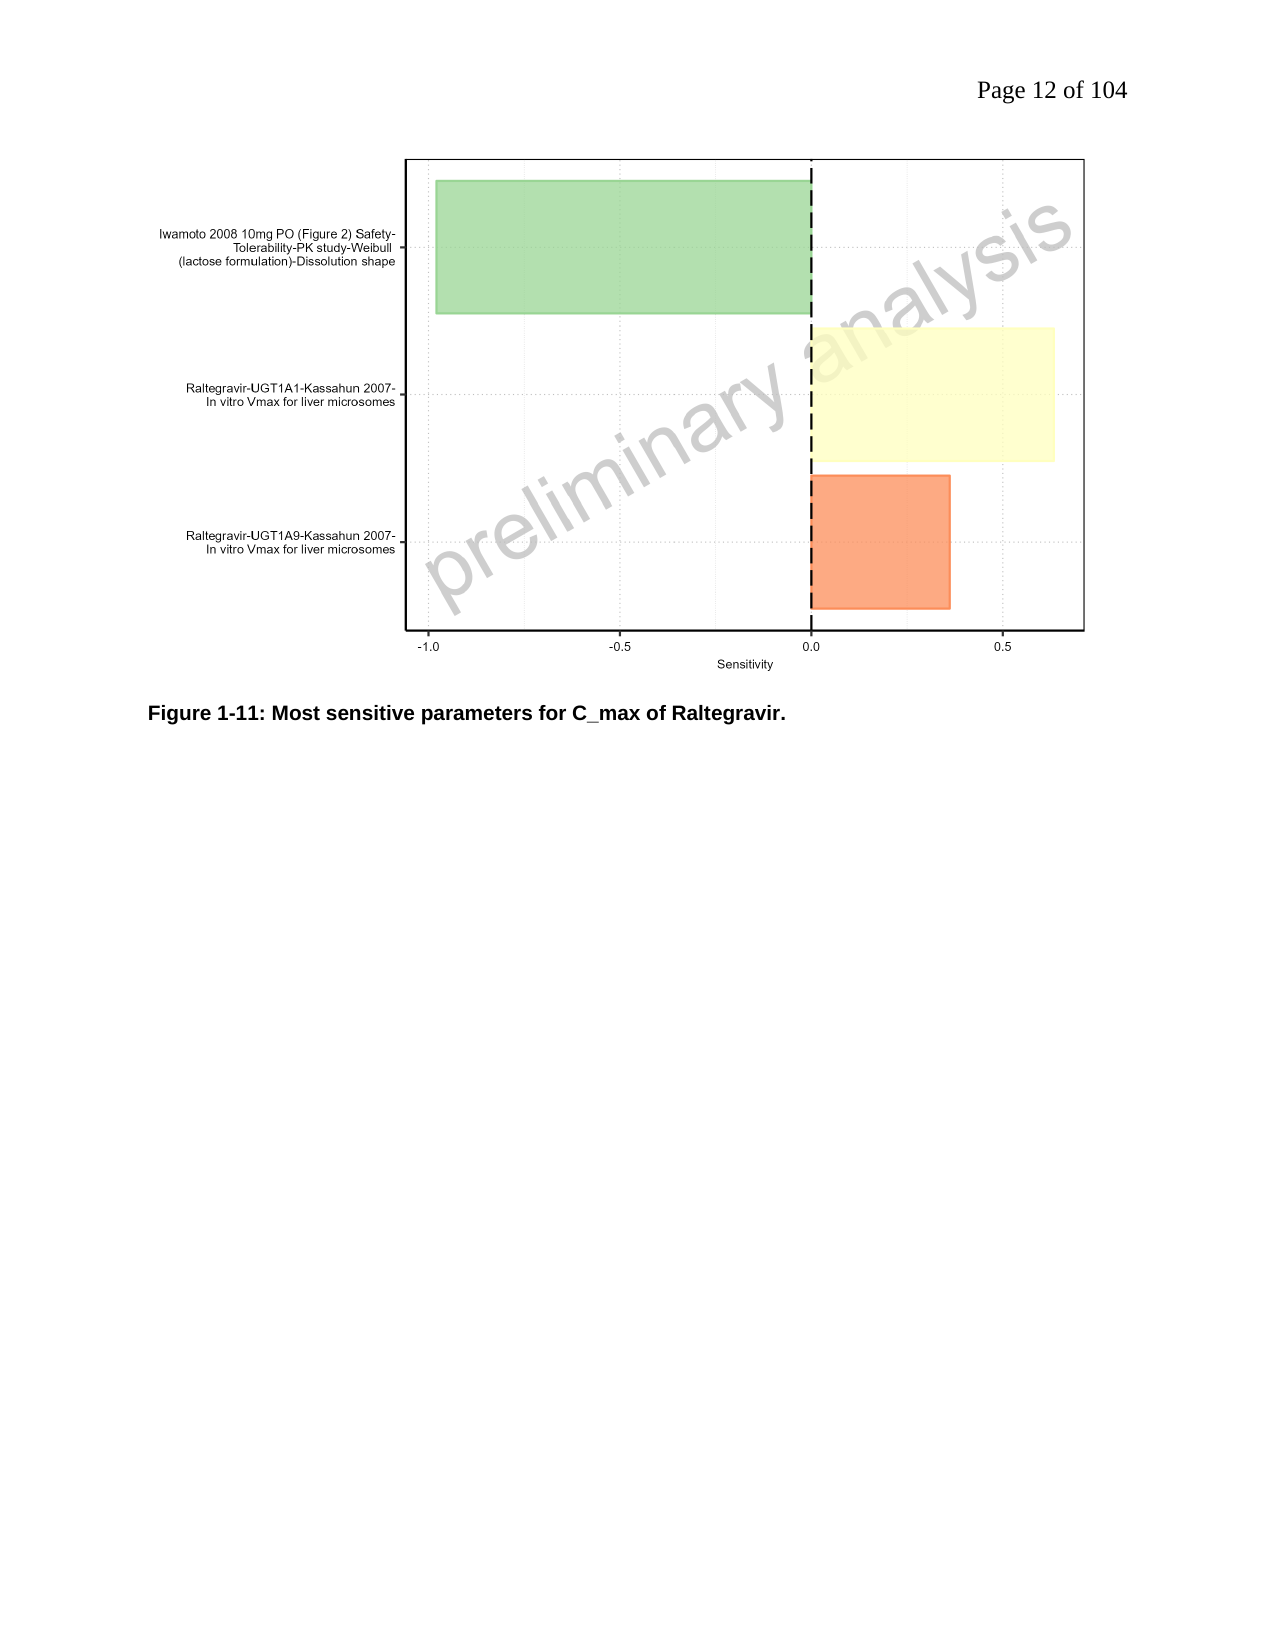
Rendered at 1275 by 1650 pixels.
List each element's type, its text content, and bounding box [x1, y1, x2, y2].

text Figure 1-11: Most sensitive parameters for C_max of Raltegravir. [148, 701, 1127, 725]
picture [147, 147, 1096, 681]
